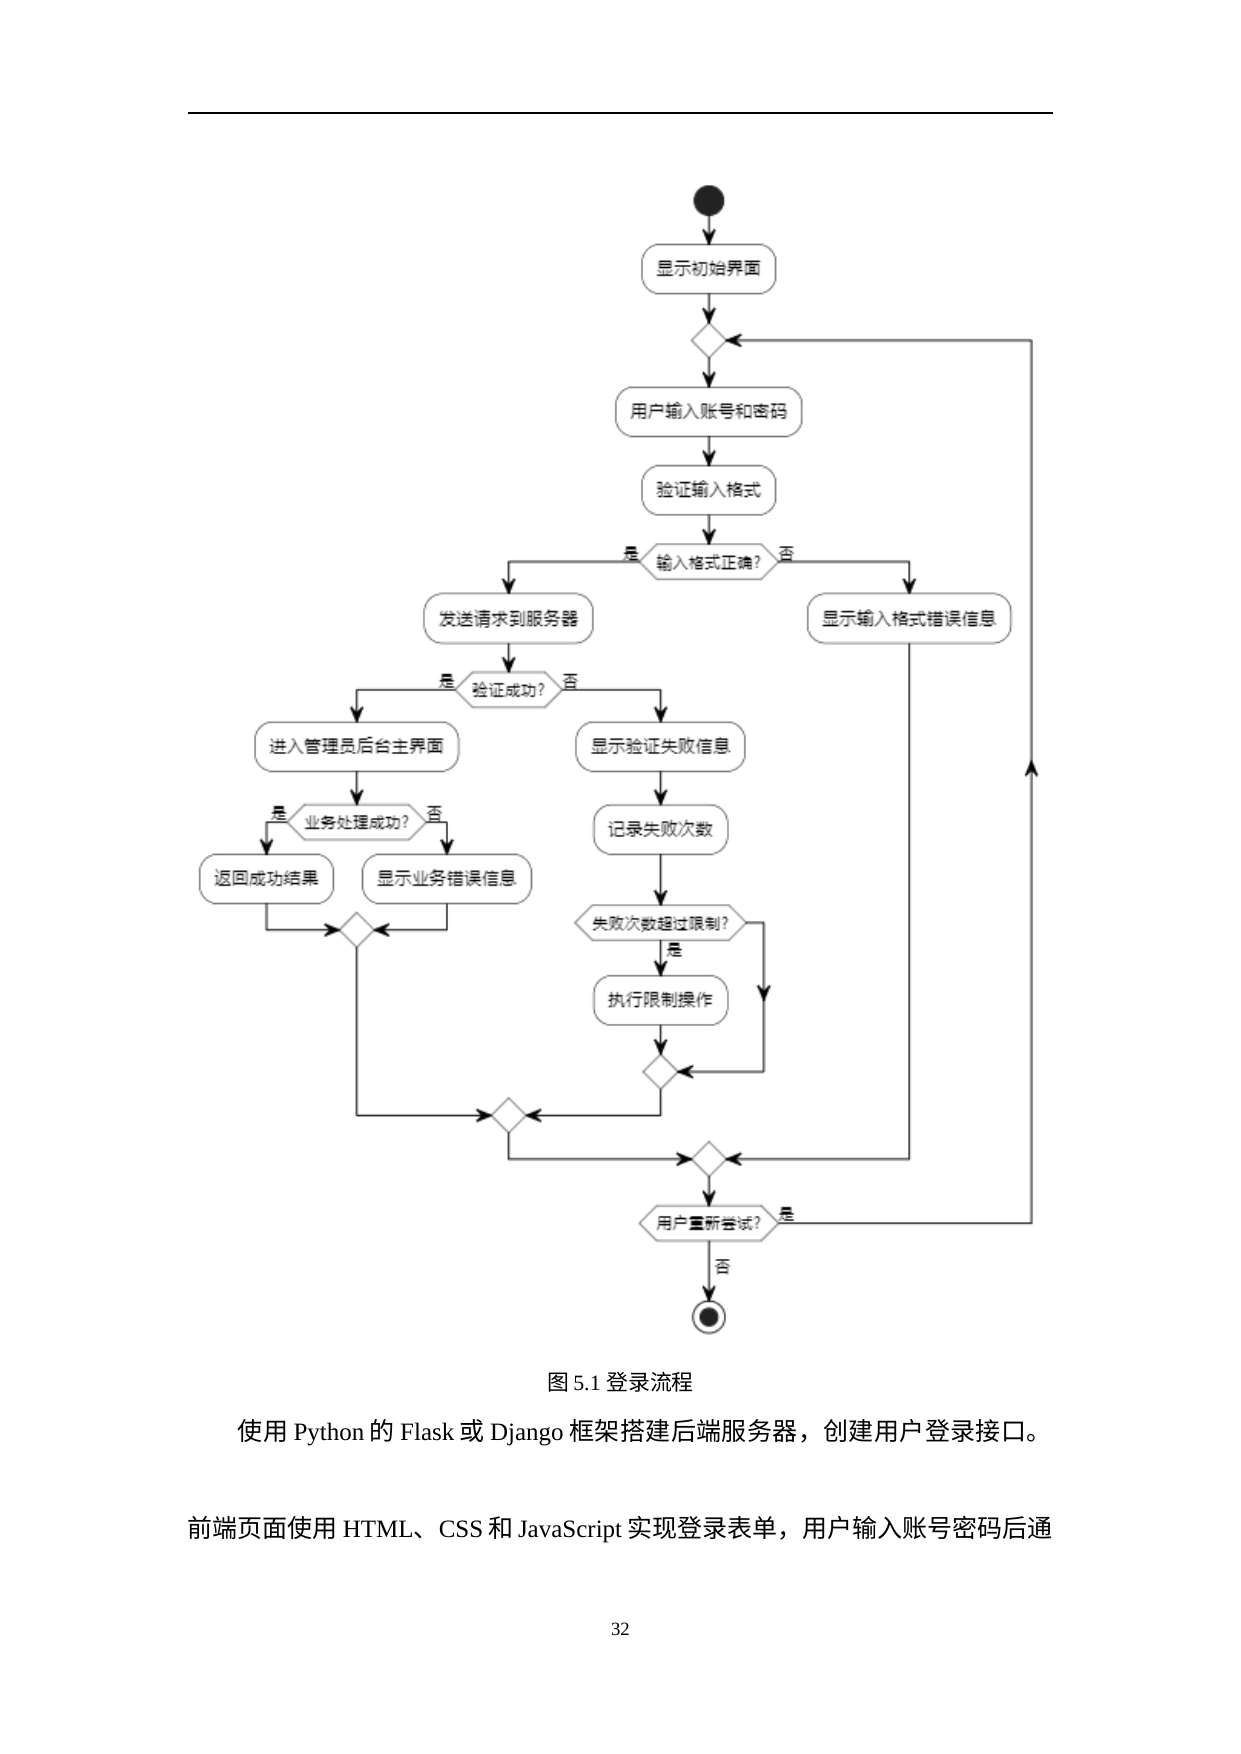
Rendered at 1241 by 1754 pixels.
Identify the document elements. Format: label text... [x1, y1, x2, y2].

picture [187, 162, 1053, 1344]
text 图5.1 登录流程 [187, 1364, 1053, 1397]
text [187, 1397, 1053, 1559]
